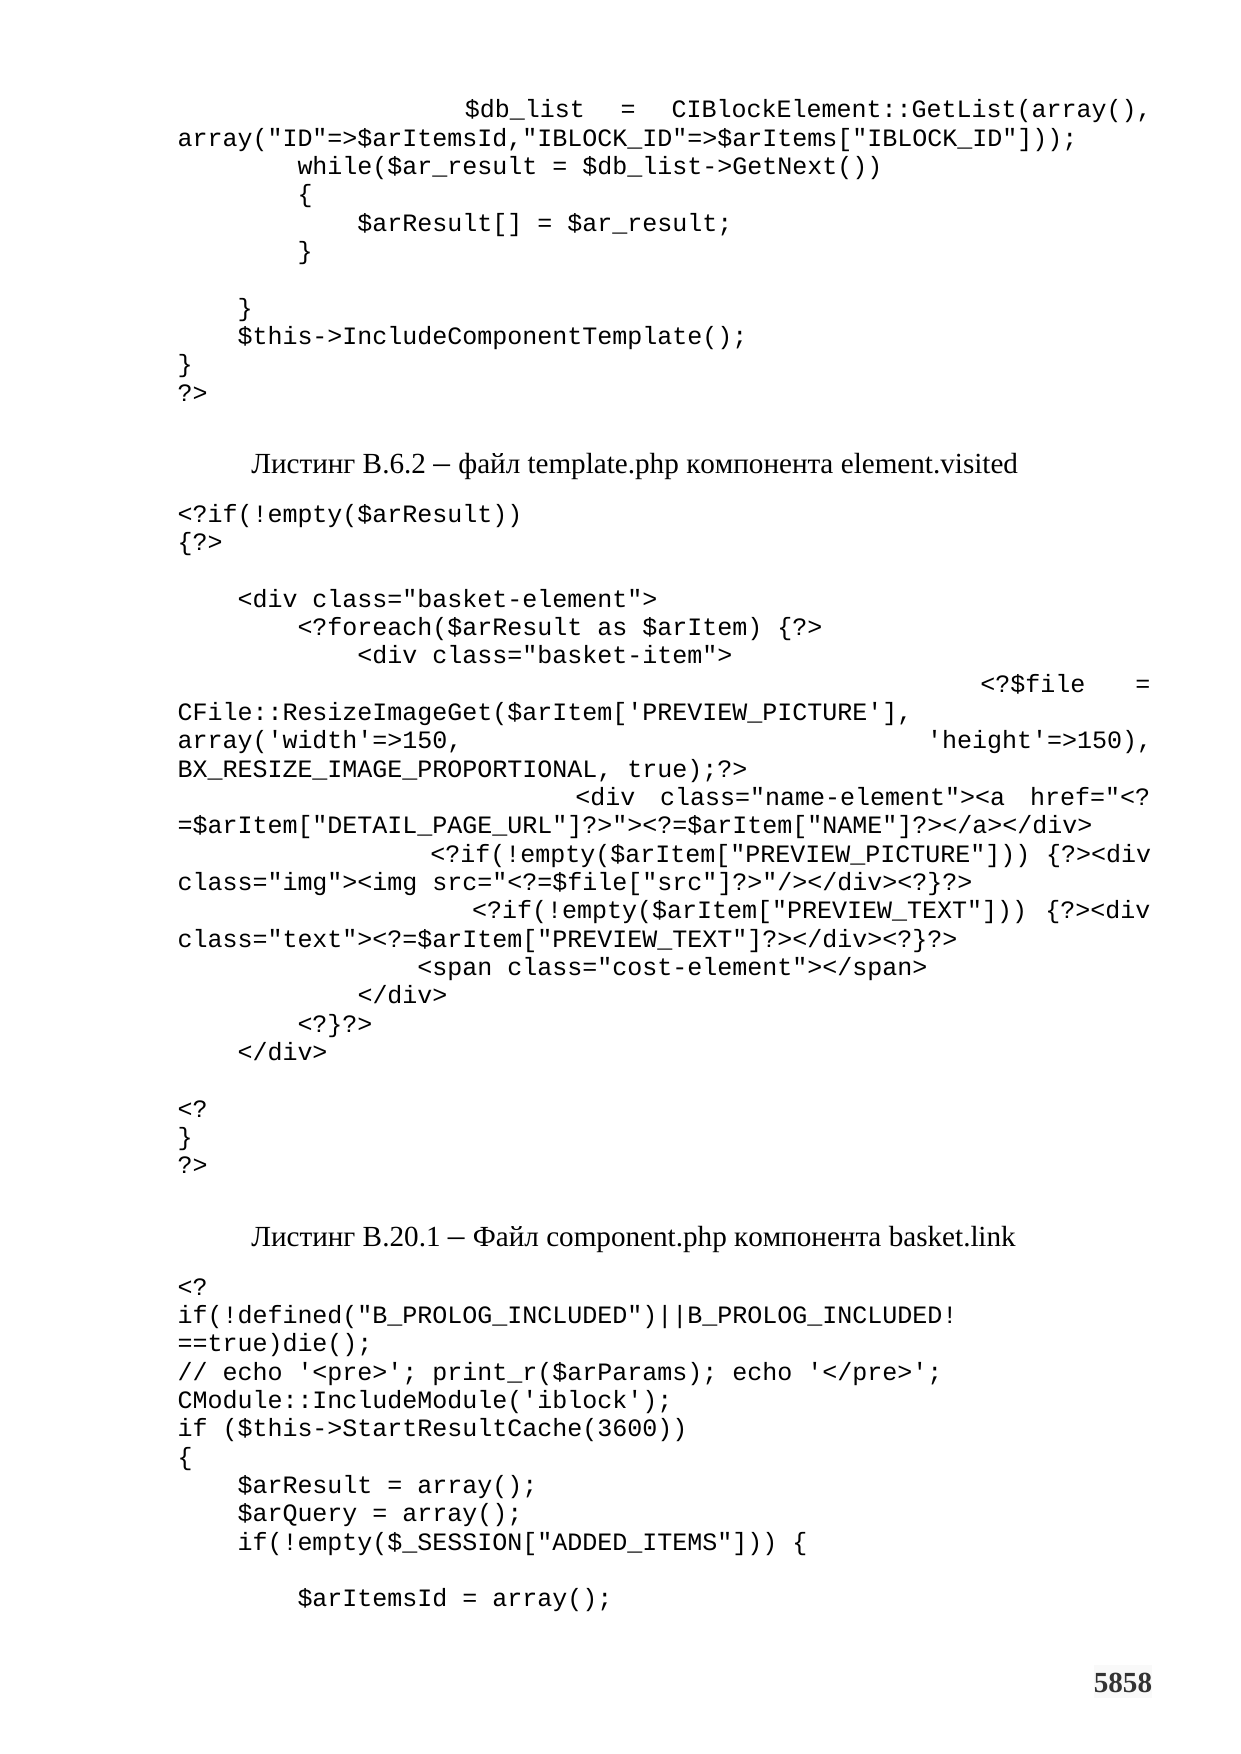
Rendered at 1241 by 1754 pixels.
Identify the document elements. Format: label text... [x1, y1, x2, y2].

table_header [166, 1274, 1163, 1614]
text Листинг В.6.2 – файл template.php компонента element.visited [177, 442, 1152, 481]
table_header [166, 69, 1163, 409]
table_header <?if(!empty($arResult)) {?> <div class="basket-element"> <?foreach($arResult as $arItem) {?> <div class="basket-item"> <?$file = CFile::ResizeImageGet($arItem['PREVIEW_PICTURE'], array('width'=>150, 'height'=>150), BX_RESIZE_IMAGE_PROPORTIONAL, true);?> <div class="name-element"><a href="<?=$arItem["DETAIL_PAGE_URL"]?>"><?=$arItem["NAME"]?></a></div> <?if(!empty($arItem["PREVIEW_PICTURE"])) {?><div class="img"><img src="<?=$file["src"]?>"/></div><?}?> <?if(!empty($arItem["PREVIEW_TEXT"])) {?><div class="text"><?=$arItem["PREVIEW_TEXT"]?></div><?}?> <span class="cost-element"></span> </div> <?}?> </div> <? } ?> [166, 501, 1163, 1181]
